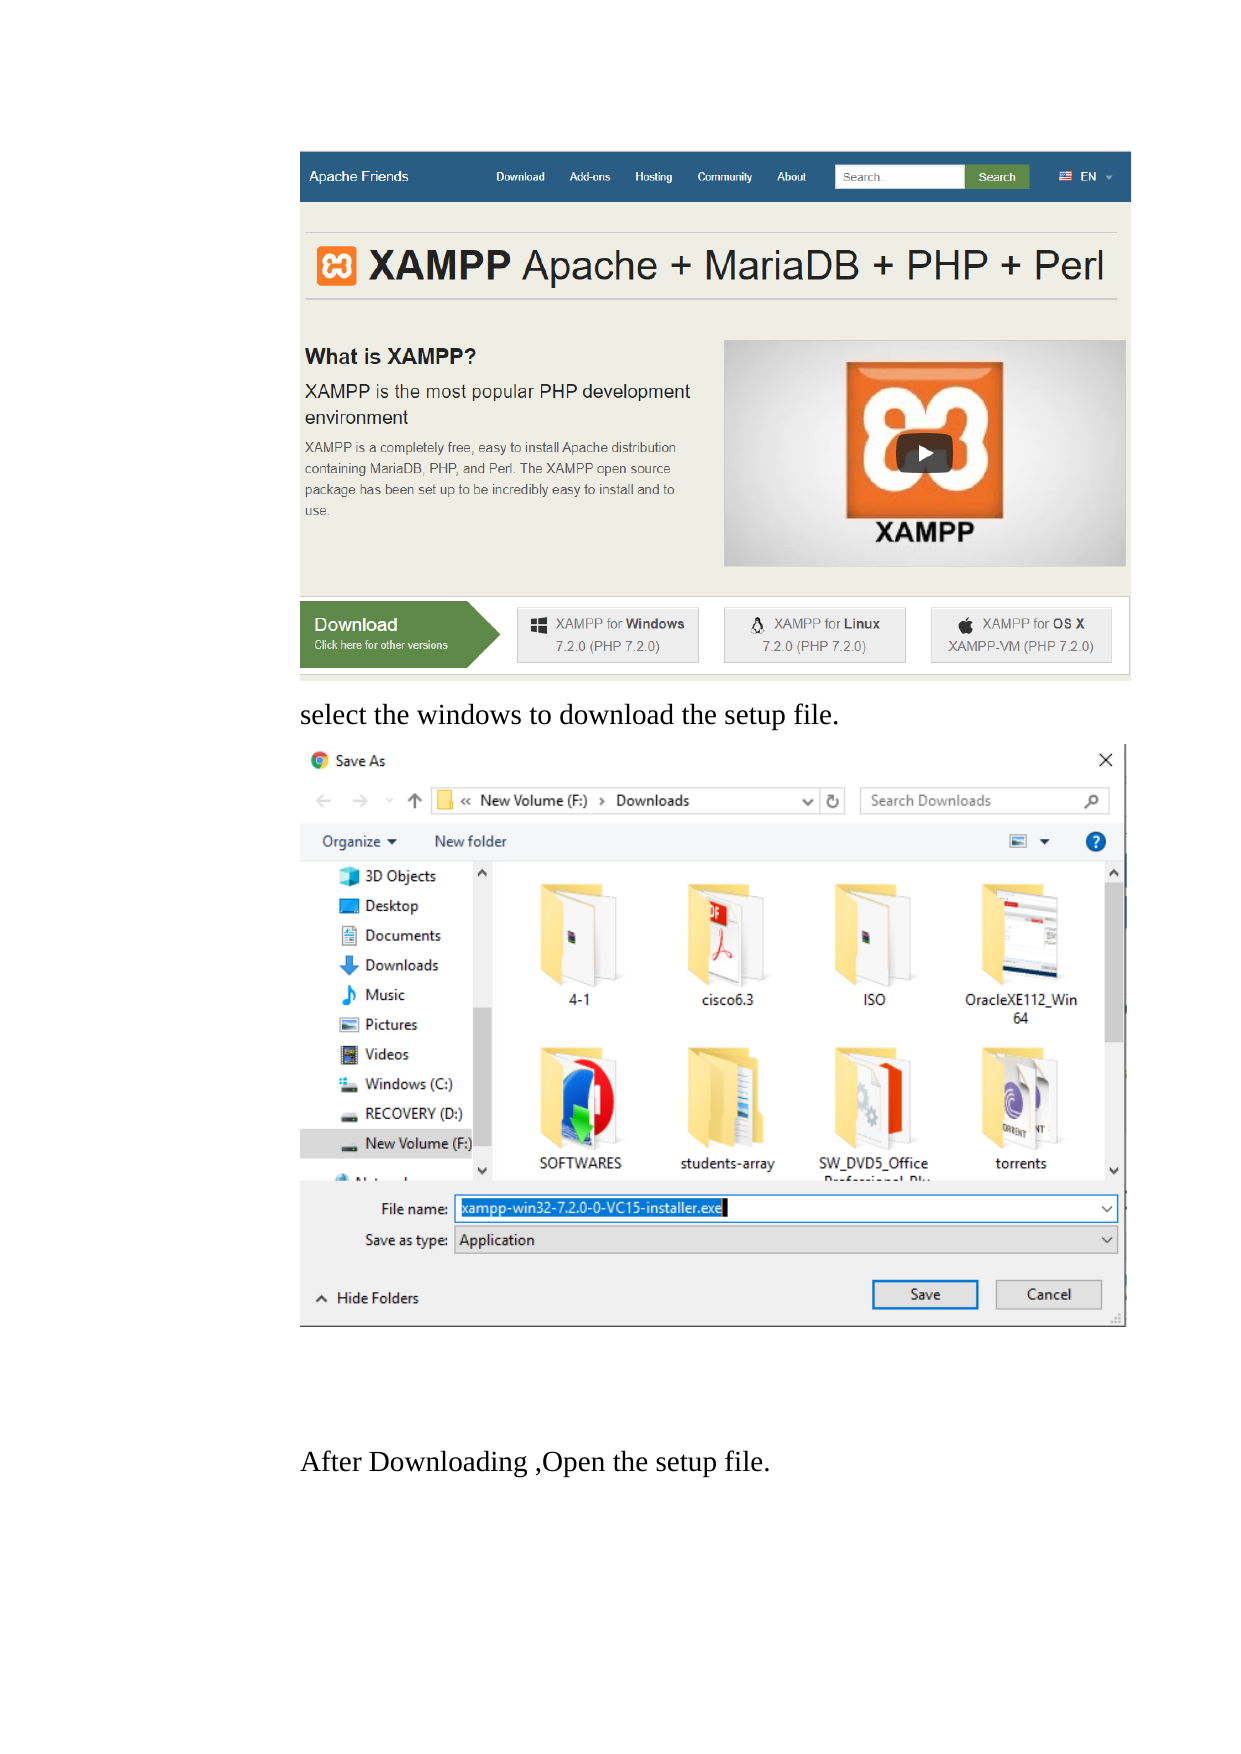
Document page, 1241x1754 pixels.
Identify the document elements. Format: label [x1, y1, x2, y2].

picture [300, 298, 1132, 829]
list [262, 150, 1090, 1576]
picture [300, 893, 1127, 1476]
